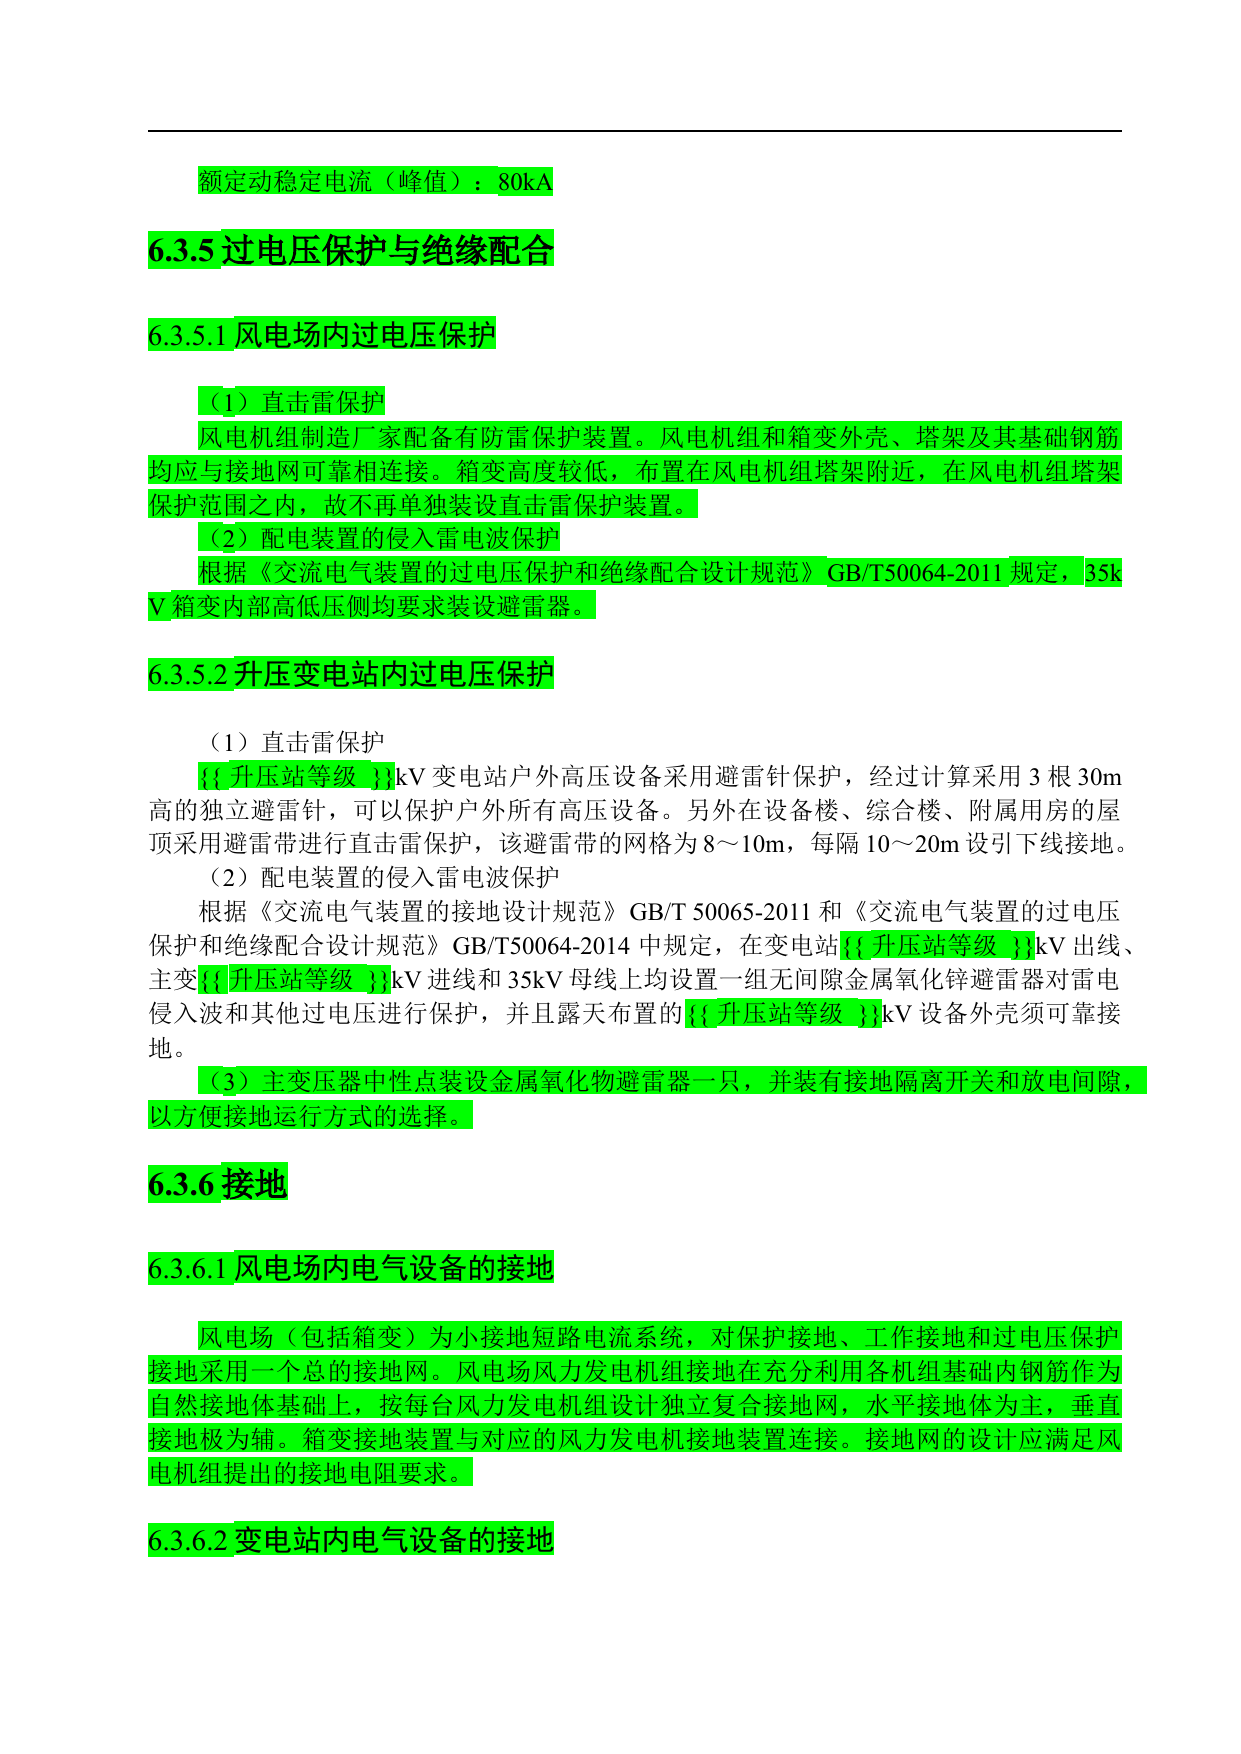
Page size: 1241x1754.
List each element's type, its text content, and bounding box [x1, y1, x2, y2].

text （2）配电装置的侵入雷电波保护 [148, 860, 1122, 894]
text 风电机组制造厂家配备有防雷保护装置。风电机组和箱变外壳、塔架及其基础钢筋均应与接地网可靠相连接。箱变高度较低，布置在风电机组塔架附近，在风电机组塔架保护范围之内，故不再单独装设直击雷保护装置。 [148, 484, 1122, 520]
text 6.3.5.1风电场内过电压保护 [148, 300, 1122, 368]
text 风电机组制造厂家配备有防雷保护装置。风电机组和箱变外壳、塔架及其基础钢筋均应与接地网可靠相连接。箱变高度较低，布置在风电机组塔架附近，在风电机组塔架保护范围之内，故不再单独装设直击雷保护装置。 [148, 418, 1122, 455]
text 6.3.6接地 [148, 1149, 1122, 1217]
text 风电场（包括箱变）为小接地短路电流系统，对保护接地、工作接地和过电压保护接地采用一个总的接地网。风电场风力发电机组接地在充分利用各机组基础内钢筋作为自然接地体基础上，按每台风力发电机组设计独立复合接地网，水平接地体为主，垂直接地极为辅。箱变接地装置与对应的风力发电机接地装置连接。接地网的设计应满足风电机组提出的接地电阻要求。 [148, 1318, 1122, 1355]
text （1）直击雷保护 [148, 384, 1122, 418]
text 额定动稳定电流（峰值）：80kA [148, 164, 1122, 198]
text （3）主变压器中性点装设金属氧化物避雷器一只，并装有接地隔离开关和放电间隙，以方便接地运行方式的选择。 [148, 1064, 1122, 1132]
text 6.3.5过电压保护与绝缘配合 [148, 215, 1122, 283]
text 6.3.5.2升压变电站内过电压保护 [148, 639, 1122, 707]
text {{ 升压站等级 }}kV变电站户外高压设备采用避雷针保护，经过计算采用3根30m高的独立避雷针，可以保护户外所有高压设备。另外在设备楼、综合楼、附属用房的屋顶采用避雷带进行直击雷保护，该避雷带的网格为8～，每隔10～设引下线接地。 [148, 758, 1122, 860]
text 风电场（包括箱变）为小接地短路电流系统，对保护接地、工作接地和过电压保护接地采用一个总的接地网。风电场风力发电机组接地在充分利用各机组基础内钢筋作为自然接地体基础上，按每台风力发电机组设计独立复合接地网，水平接地体为主，垂直接地极为辅。箱变接地装置与对应的风力发电机接地装置连接。接地网的设计应满足风电机组提出的接地电阻要求。 [148, 1452, 1122, 1488]
text 6.3.6.1风电场内电气设备的接地 [148, 1233, 1122, 1301]
text 根据《交流电气装置的过电压保护和绝缘配合设计规范》GB/T50064-2011规定，35kV箱变内部高低压侧均要求装设避雷器。 [148, 554, 1122, 622]
text 根据《交流电气装置的接地设计规范》GB/T 50065-2011和《交流电气装置的过电压保护和绝缘配合设计规范》GB/T50064-2014 中规定，在变电站{{ 升压站等级 }}kV出线、主变{{ 升压站等级 }}kV进线和35kV母线上均设置一组无间隙金属氧化锌避雷器对雷电侵入波和其他过电压进行保护，并且露天布置的{{ 升压站等级 }}kV设备外壳须可靠接地。 [148, 894, 1122, 1064]
text （1）直击雷保护 [148, 724, 1122, 758]
text 6.3.6.2变电站内电气设备的接地 [148, 1505, 1122, 1573]
text （2）配电装置的侵入雷电波保护 [148, 520, 1122, 554]
